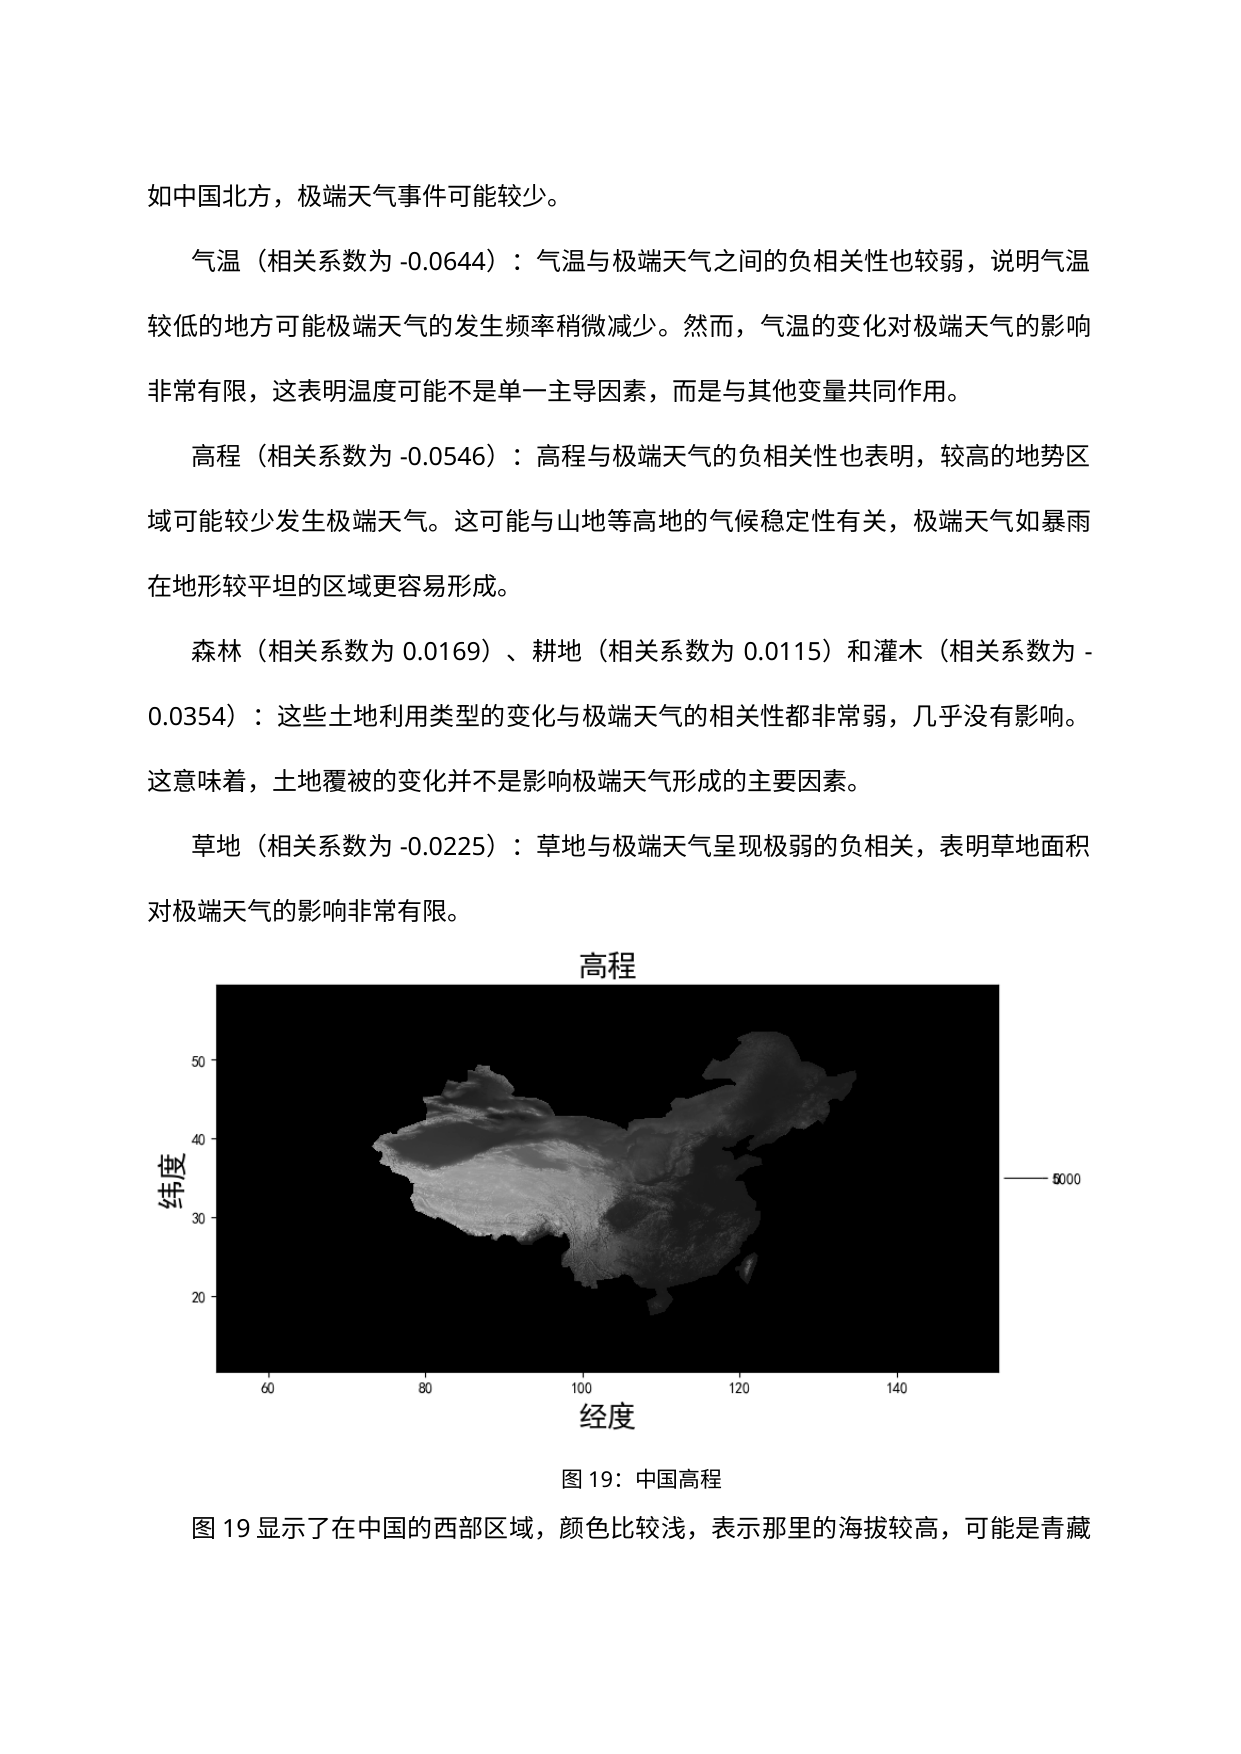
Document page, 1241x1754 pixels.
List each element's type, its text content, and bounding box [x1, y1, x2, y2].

text 气温（相关系数为 -0.0644）：气温与极端天气之间的负相关性也较弱，说明气温较低的地方可能极端天气的发生频率稍微减少。然而，气温的变化对极端天气的影响非常有限，这表明温度可能不是单一主导因素，而是与其他变量共同作用。 [148, 227, 1092, 422]
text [148, 1494, 1092, 1559]
text 图19：中国高程 [148, 1462, 1092, 1494]
text 草地（相关系数为 -0.0225）：草地与极端天气呈现极弱的负相关，表明草地面积对极端天气的影响非常有限。 [148, 812, 1092, 942]
text 高程（相关系数为 -0.0546）：高程与极端天气的负相关性也表明，较高的地势区域可能较少发生极端天气。这可能与山地等高地的气候稳定性有关，极端天气如暴雨在地形较平坦的区域更容易形成。 [148, 422, 1092, 617]
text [148, 162, 1092, 227]
text 森林（相关系数为 0.0169）、耕地（相关系数为 0.0115）和灌木（相关系数为 -0.0354）：这些土地利用类型的变化与极端天气的相关性都非常弱，几乎没有影响。这意味着，土地覆被的变化并不是影响极端天气形成的主要因素。 [148, 617, 1092, 812]
picture [147, 942, 1093, 1439]
